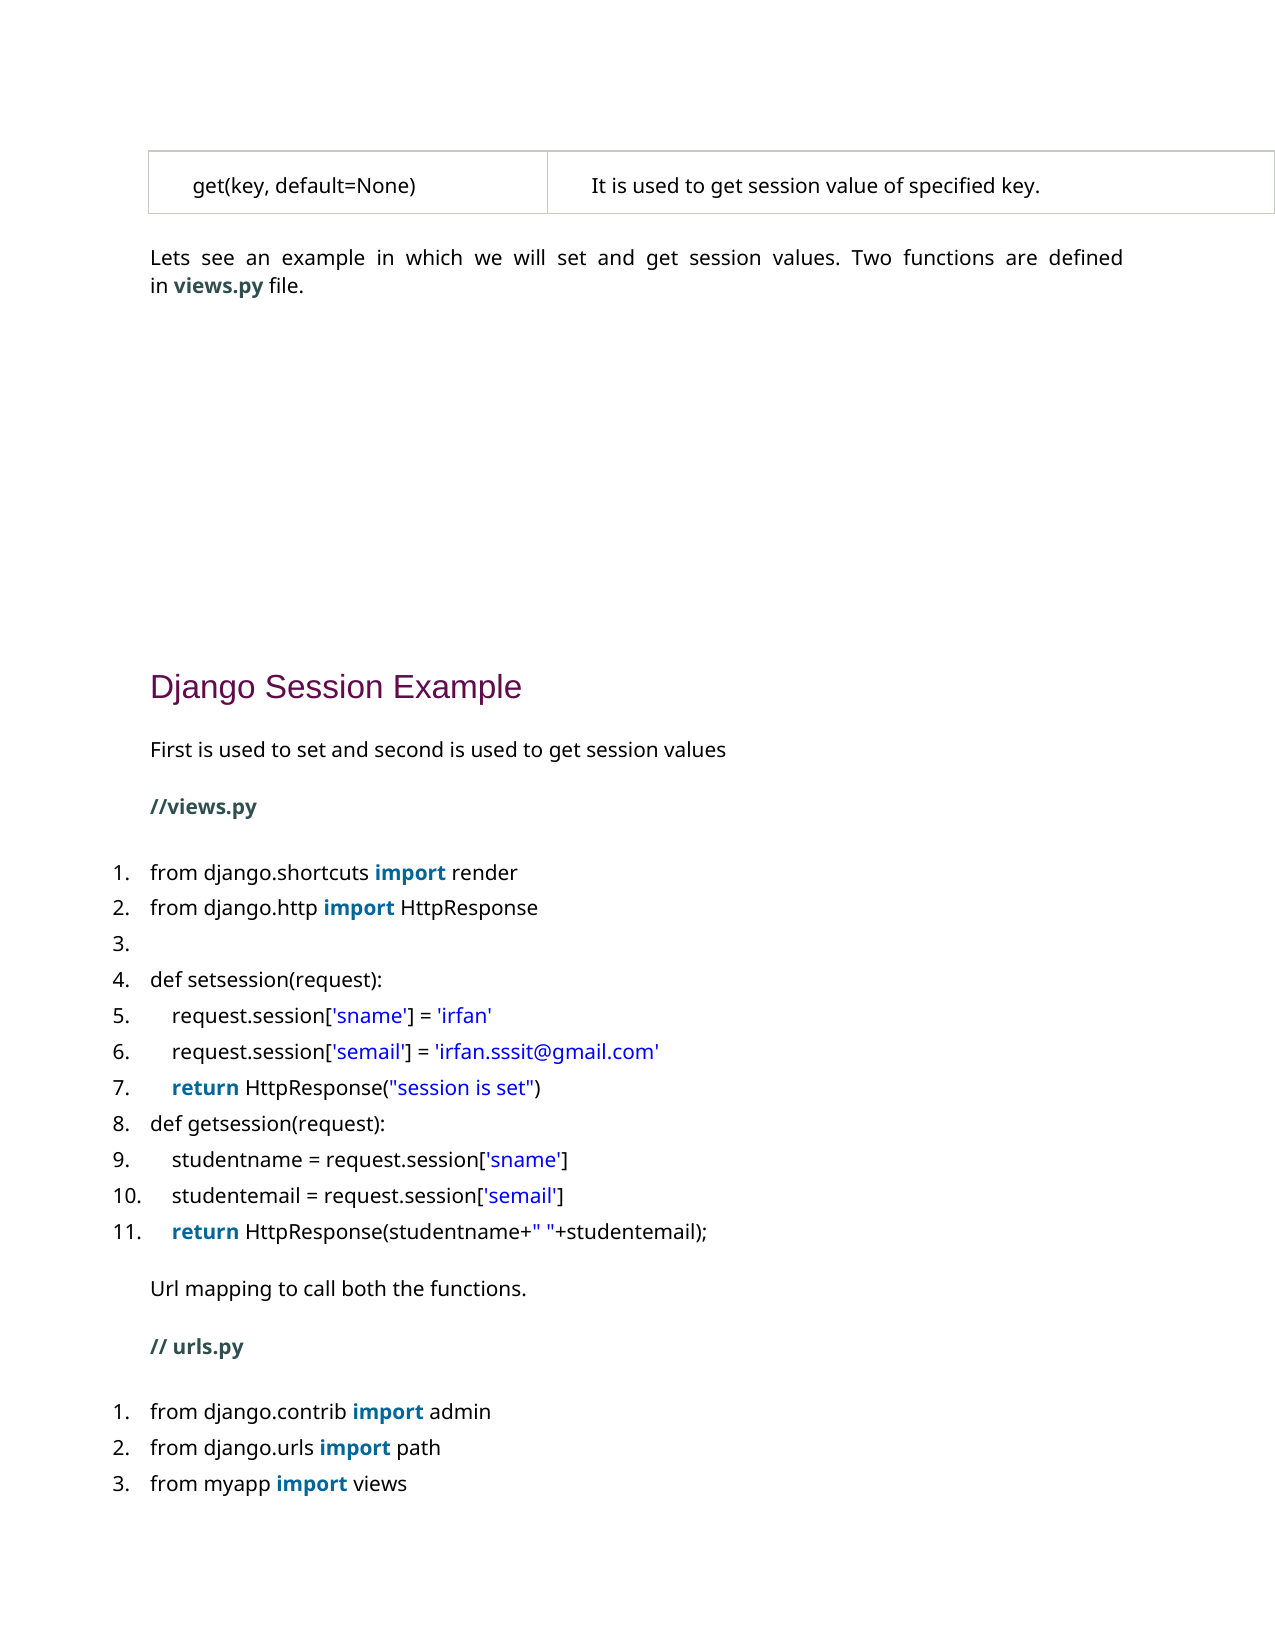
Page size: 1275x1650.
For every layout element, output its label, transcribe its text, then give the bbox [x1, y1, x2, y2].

table_cell It is used to get session value of specified key. [548, 152, 1274, 212]
text // urls.py [150, 1332, 1125, 1361]
list request.session['semail'] = 'irfan.sssit@gmail.com' [112, 1030, 1125, 1066]
text Lets see an example in which we will set and get session values. Two functions are defined in views.py file. [150, 243, 1125, 300]
list studentname = request.session['sname'] [112, 1138, 1125, 1173]
list from django.urls import path [112, 1426, 1125, 1462]
list return HttpResponse("session is set") [112, 1066, 1125, 1102]
text First is used to set and second is used to get session values [150, 735, 1125, 763]
list request.session['sname'] = 'irfan' [112, 994, 1125, 1030]
text Django Session Example [150, 667, 1125, 706]
table_cell get(key, default=None) [149, 152, 547, 212]
list from myapp import views [112, 1462, 1125, 1498]
list def setsession(request): [112, 958, 1125, 994]
list from django.http import HttpResponse [112, 886, 1125, 922]
text Url mapping to call both the functions. [150, 1274, 1125, 1303]
list studentemail = request.session['semail'] [112, 1173, 1125, 1209]
list from django.shortcuts import render [112, 850, 1125, 886]
list from django.contrib import admin [112, 1390, 1125, 1426]
list return HttpResponse(studentname+" "+studentemail); [112, 1209, 1125, 1245]
list def getsession(request): [112, 1102, 1125, 1138]
text //views.py [150, 792, 1125, 821]
